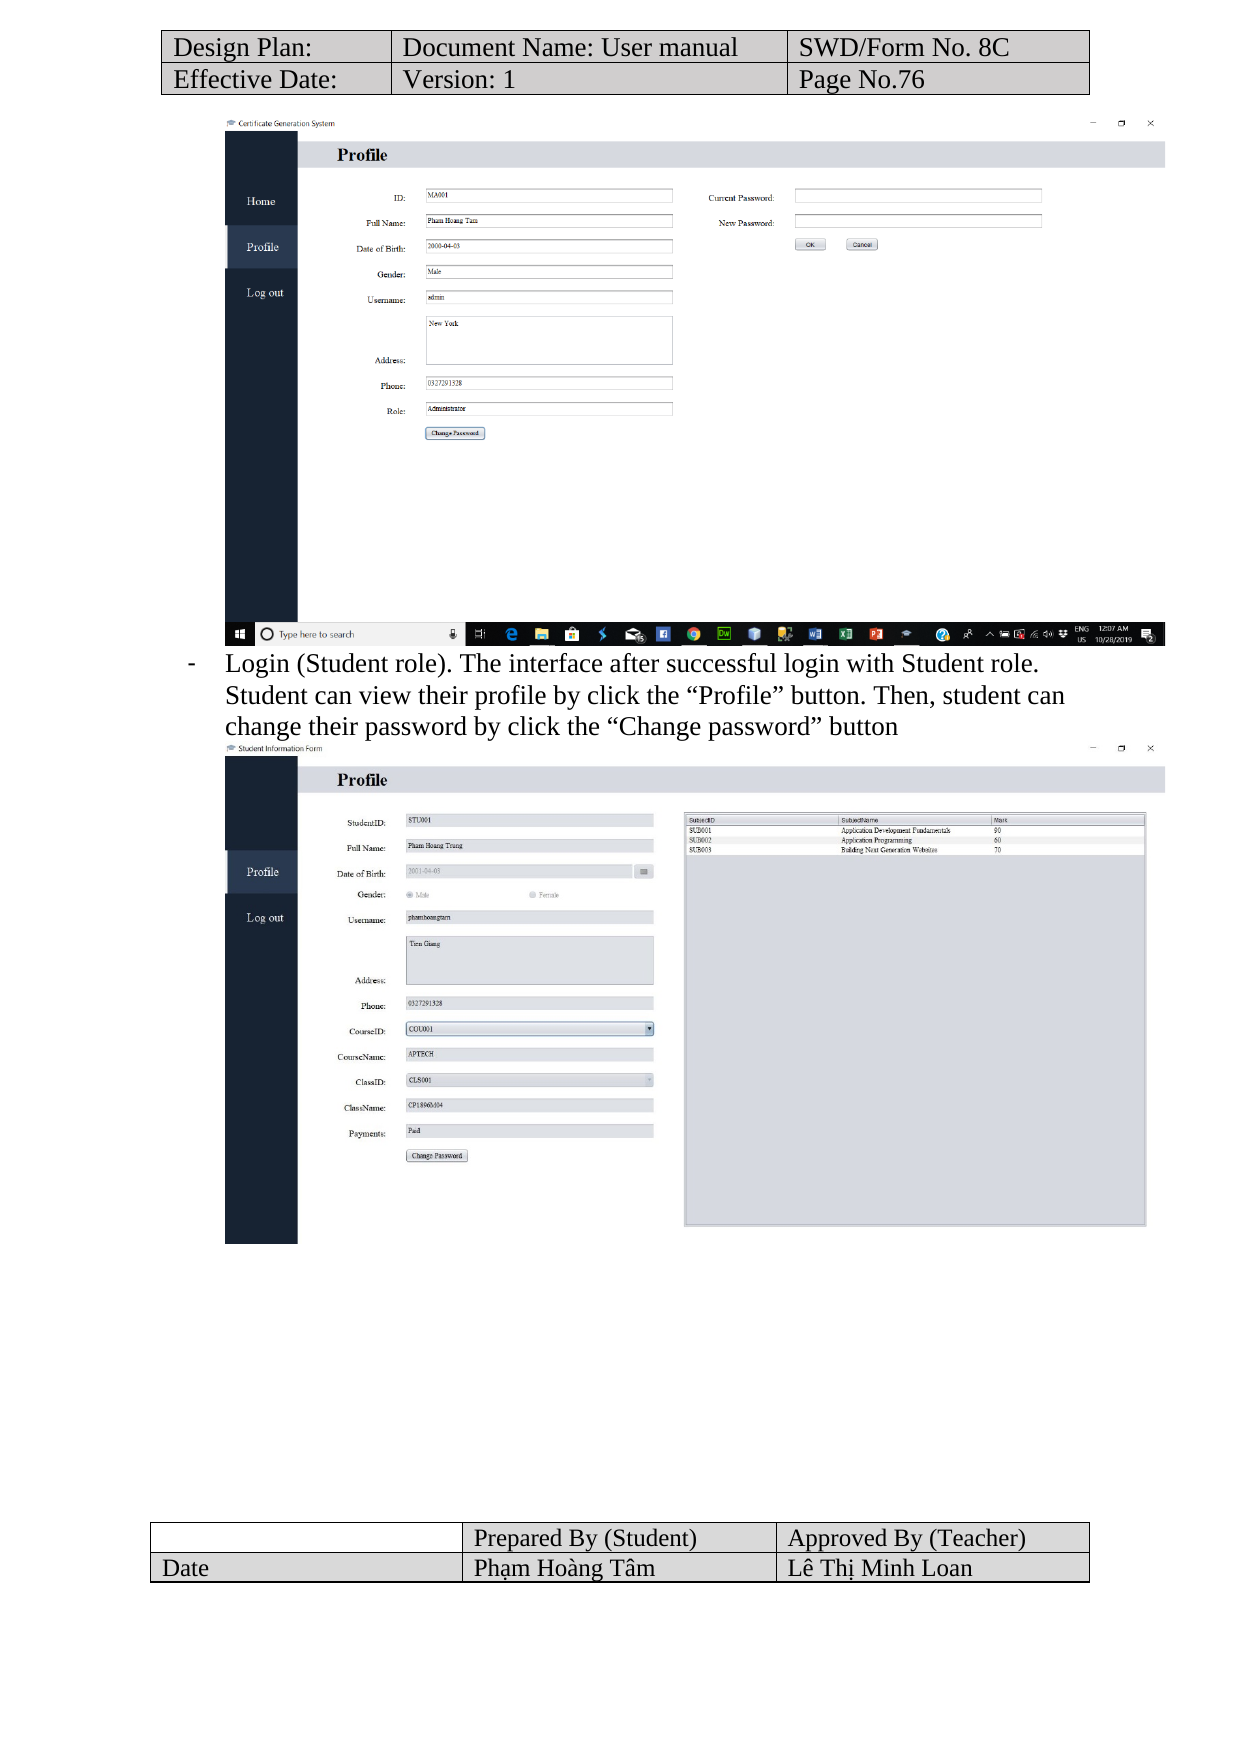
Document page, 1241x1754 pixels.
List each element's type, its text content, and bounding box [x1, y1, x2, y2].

list Login (Student role). The interface after successful login with Student role. Student can view their profile by click the “Profile” button. Then, student can change their password by click the “Change password” button [187, 646, 1090, 741]
picture [225, 117, 1166, 646]
picture [225, 741, 1166, 1244]
